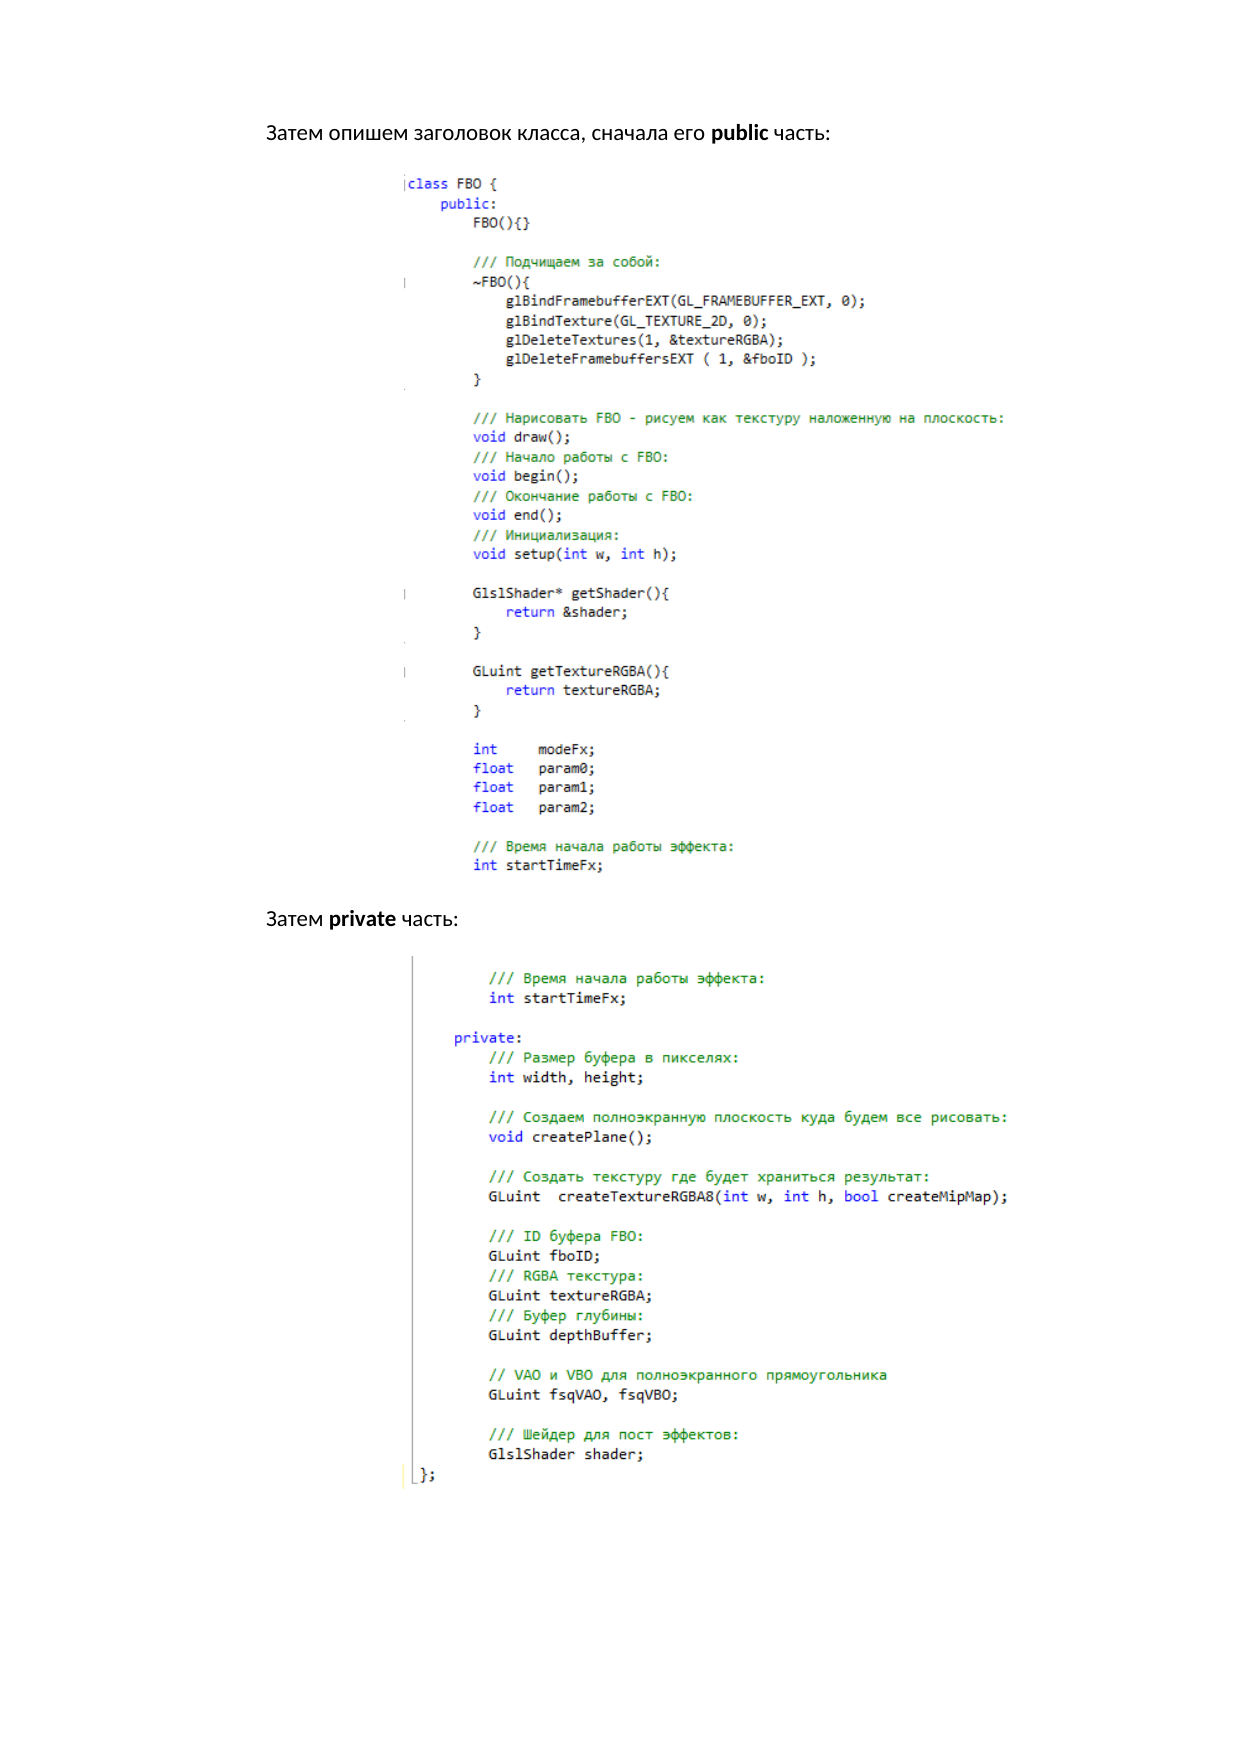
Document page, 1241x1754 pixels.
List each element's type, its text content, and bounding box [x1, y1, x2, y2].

text Затем private часть: [177, 904, 1152, 932]
text Затем опишем заголовок класса, сначала его public часть: [177, 118, 1152, 146]
picture [404, 171, 1014, 879]
picture [402, 956, 1015, 1489]
